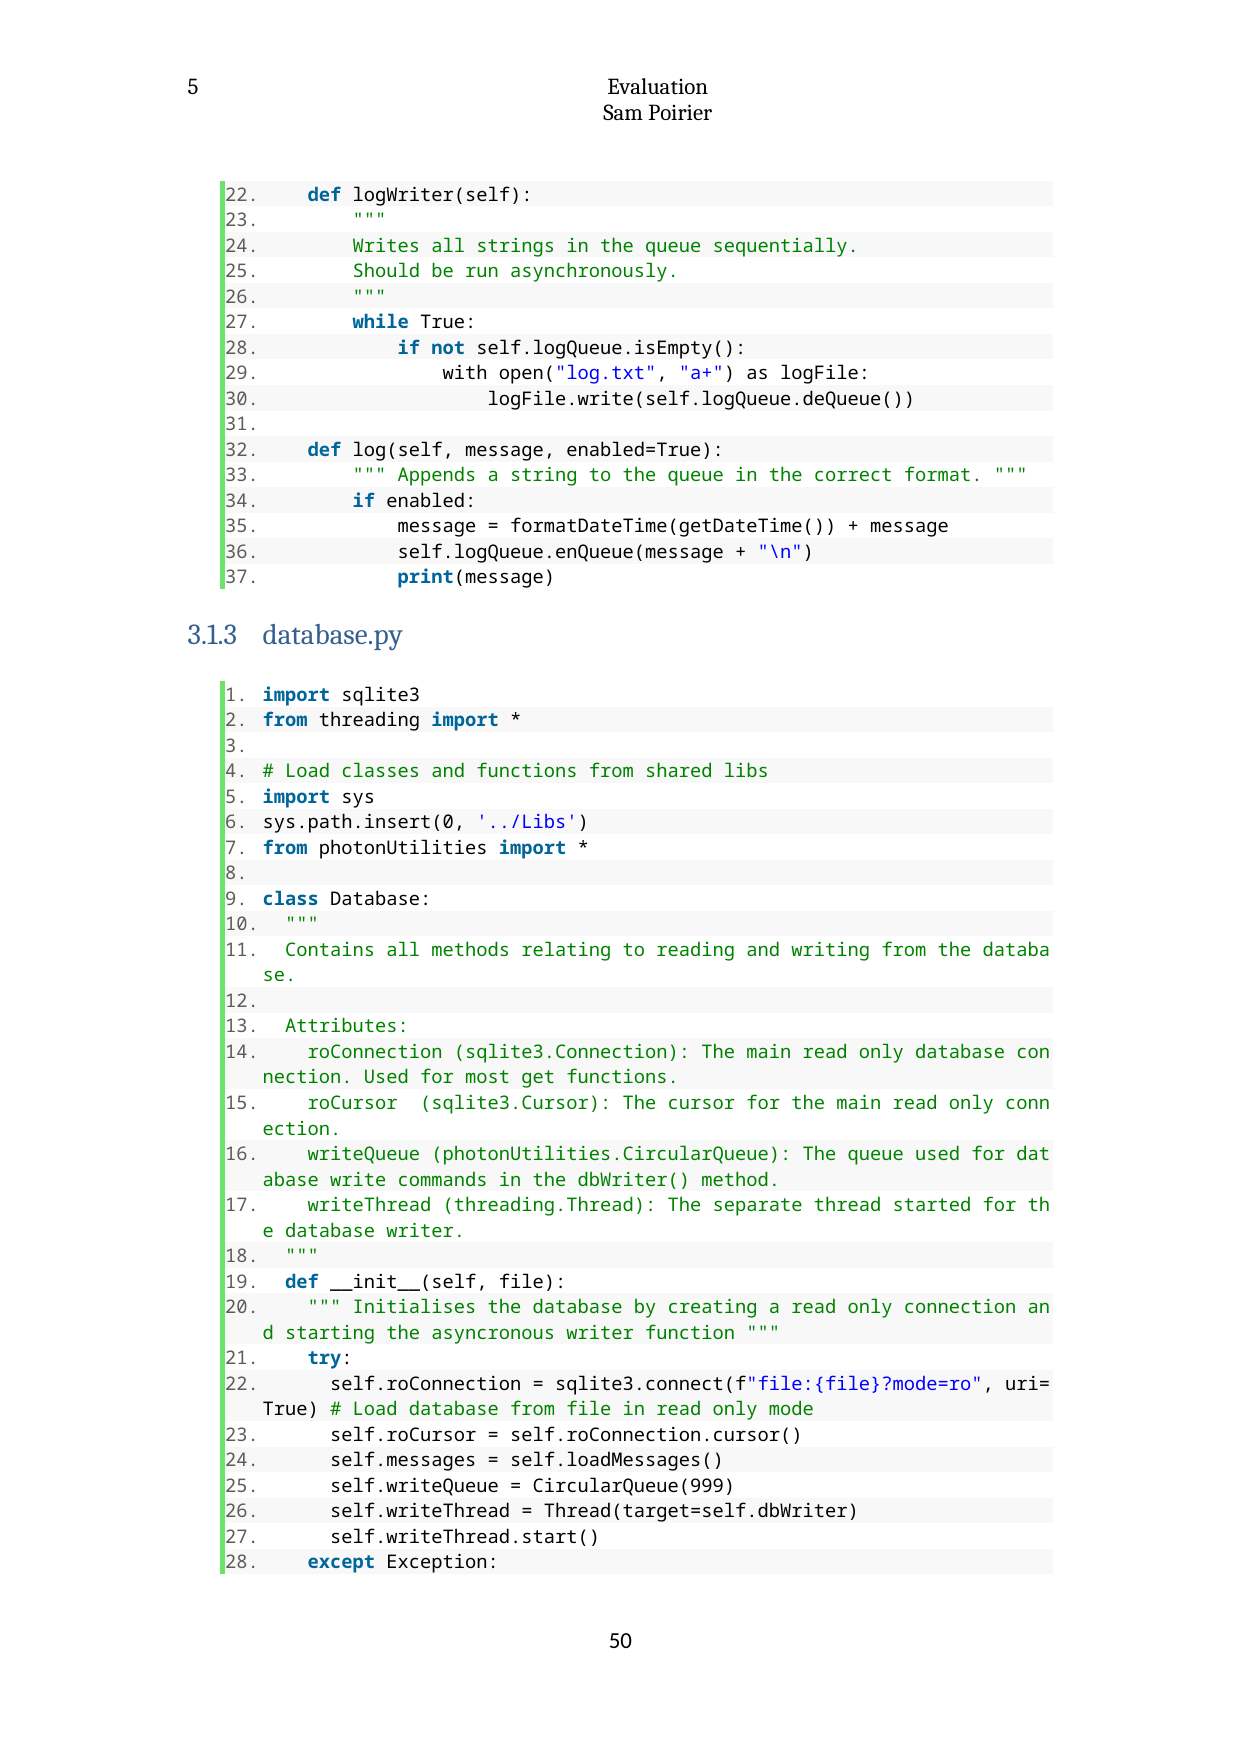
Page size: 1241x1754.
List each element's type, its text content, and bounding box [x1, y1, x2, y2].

list import sqlite3 [225, 681, 1053, 707]
list class Database: [225, 885, 1053, 911]
list self.roCursor = self.roConnection.cursor() [225, 1421, 1053, 1447]
list """ [225, 206, 1053, 232]
list self.writeThread.start() [225, 1523, 1053, 1549]
list self.messages = self.loadMessages() [225, 1447, 1053, 1472]
list def logWriter(self): [225, 181, 1053, 206]
list Contains all methods relating to reading and writing from the database. [225, 936, 1053, 987]
list import sys [225, 783, 1053, 809]
list roCursor (sqlite3.Cursor): The cursor for the main read only connection. [225, 1089, 1053, 1140]
list writeQueue (photonUtilities.CircularQueue): The queue used for database write commands in the dbWriter() method. [225, 1140, 1053, 1191]
list writeThread (threading.Thread): The separate thread started for the database writer. [225, 1191, 1053, 1242]
list self.roConnection = sqlite3.connect(f"file:{file}?mode=ro", uri=True) # Load database from file in read only mode [225, 1370, 1053, 1421]
list Attributes: [225, 1013, 1053, 1038]
list print(message) [225, 564, 1053, 589]
list # Load classes and functions from shared libs [225, 758, 1053, 783]
list self.writeThread = Thread(target=self.dbWriter) [225, 1498, 1053, 1523]
list except Exception: [225, 1549, 1053, 1574]
list sys.path.insert(0, '../Libs') [225, 809, 1053, 834]
list """ [225, 1242, 1053, 1268]
list roConnection (sqlite3.Connection): The main read only database connection. Used for most get functions. [225, 1038, 1053, 1089]
list try: [225, 1344, 1053, 1370]
list from threading import * [225, 707, 1053, 732]
list def __init__(self, file): [225, 1268, 1053, 1293]
list if enabled: [225, 487, 1053, 513]
list Writes all strings in the queue sequentially. [225, 232, 1053, 257]
list logFile.write(self.logQueue.deQueue()) [225, 385, 1053, 411]
list if not self.logQueue.isEmpty(): [225, 334, 1053, 359]
list from photonUtilities import * [225, 834, 1053, 860]
list """ [225, 283, 1053, 308]
list """ [225, 911, 1053, 936]
list message = formatDateTime(getDateTime()) + message [225, 513, 1053, 538]
subtitle 3.1.3 database.py [187, 618, 1053, 652]
list self.logQueue.enQueue(message + "\n") [225, 538, 1053, 564]
list Should be run asynchronously. [225, 257, 1053, 283]
list def log(self, message, enabled=True): [225, 436, 1053, 462]
list """ Initialises the database by creating a read only connection and starting the asyncronous writer function """ [225, 1293, 1053, 1344]
list with open("log.txt", "a+") as logFile: [225, 359, 1053, 385]
list while True: [225, 308, 1053, 334]
list """ Appends a string to the queue in the correct format. """ [225, 462, 1053, 487]
list self.writeQueue = CircularQueue(999) [225, 1472, 1053, 1498]
